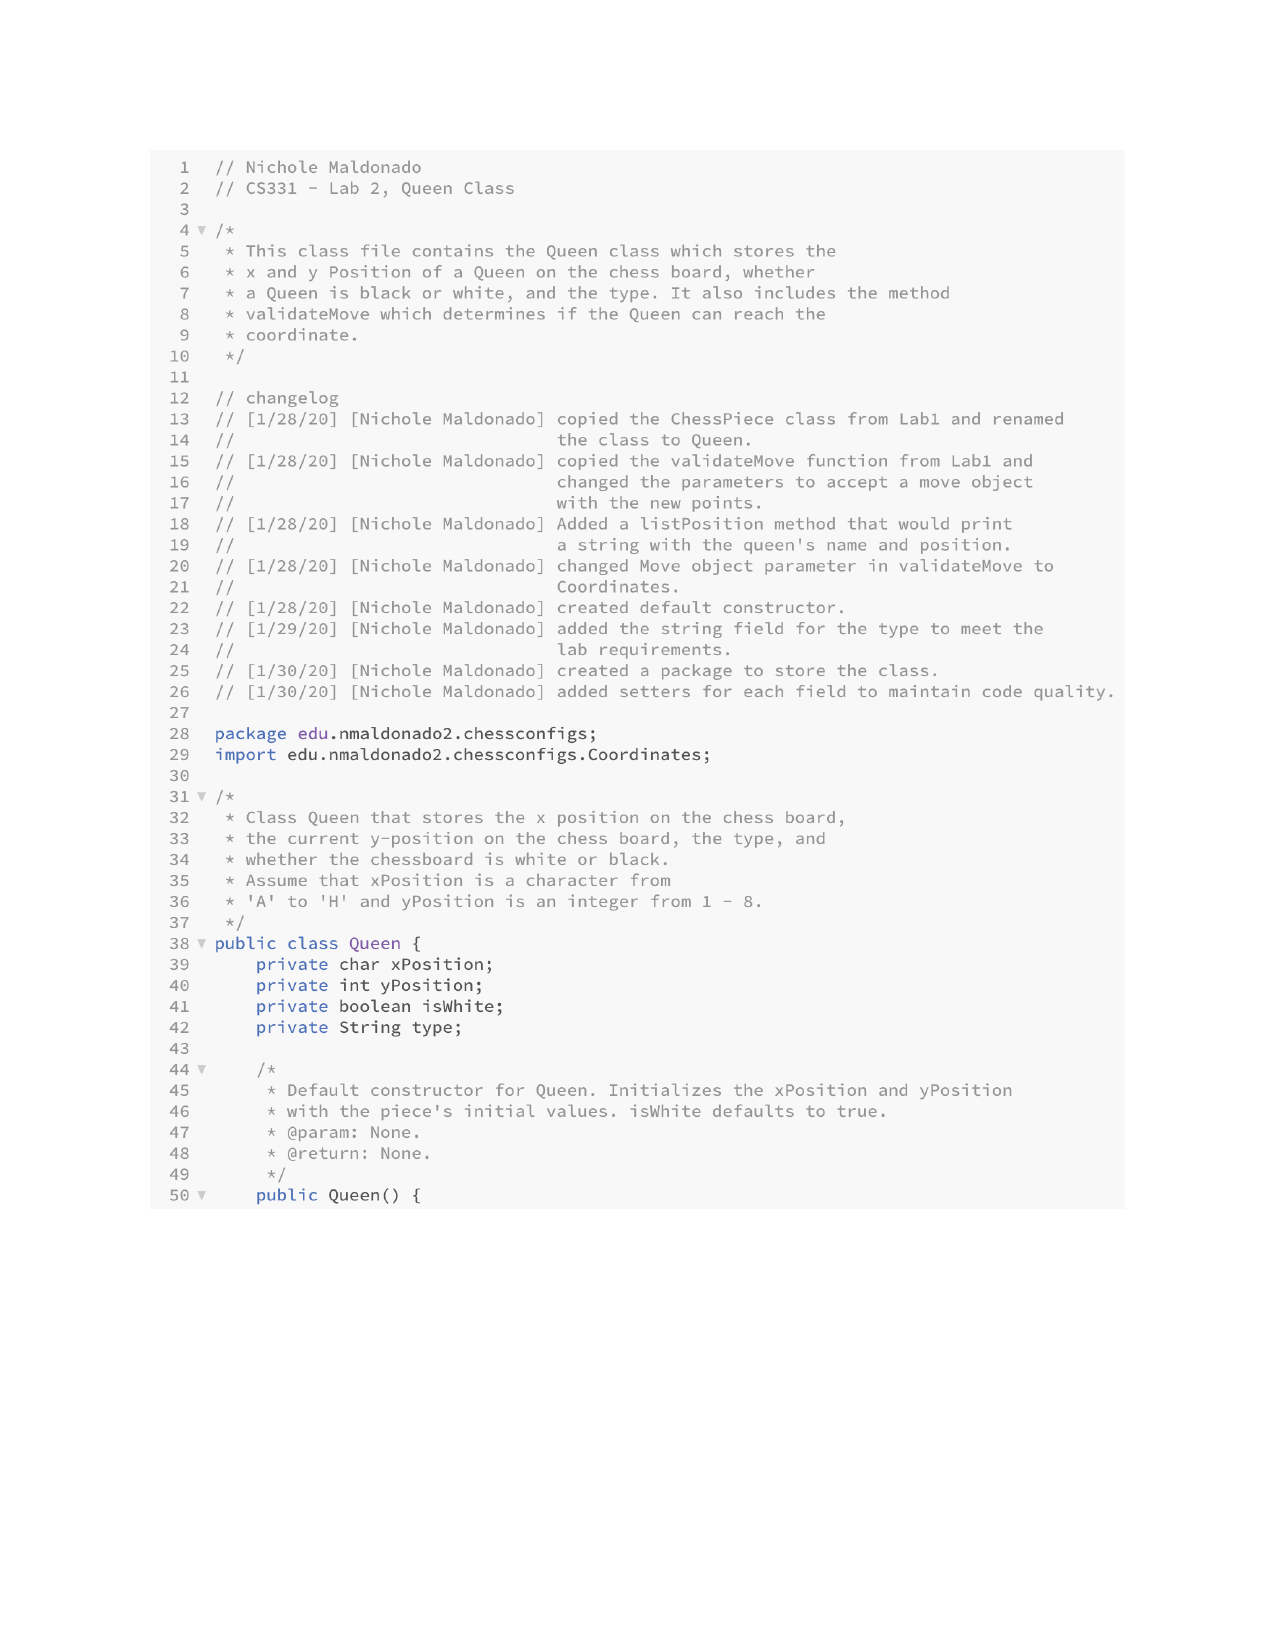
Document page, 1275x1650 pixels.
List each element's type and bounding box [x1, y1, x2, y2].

picture [150, 150, 1125, 1209]
